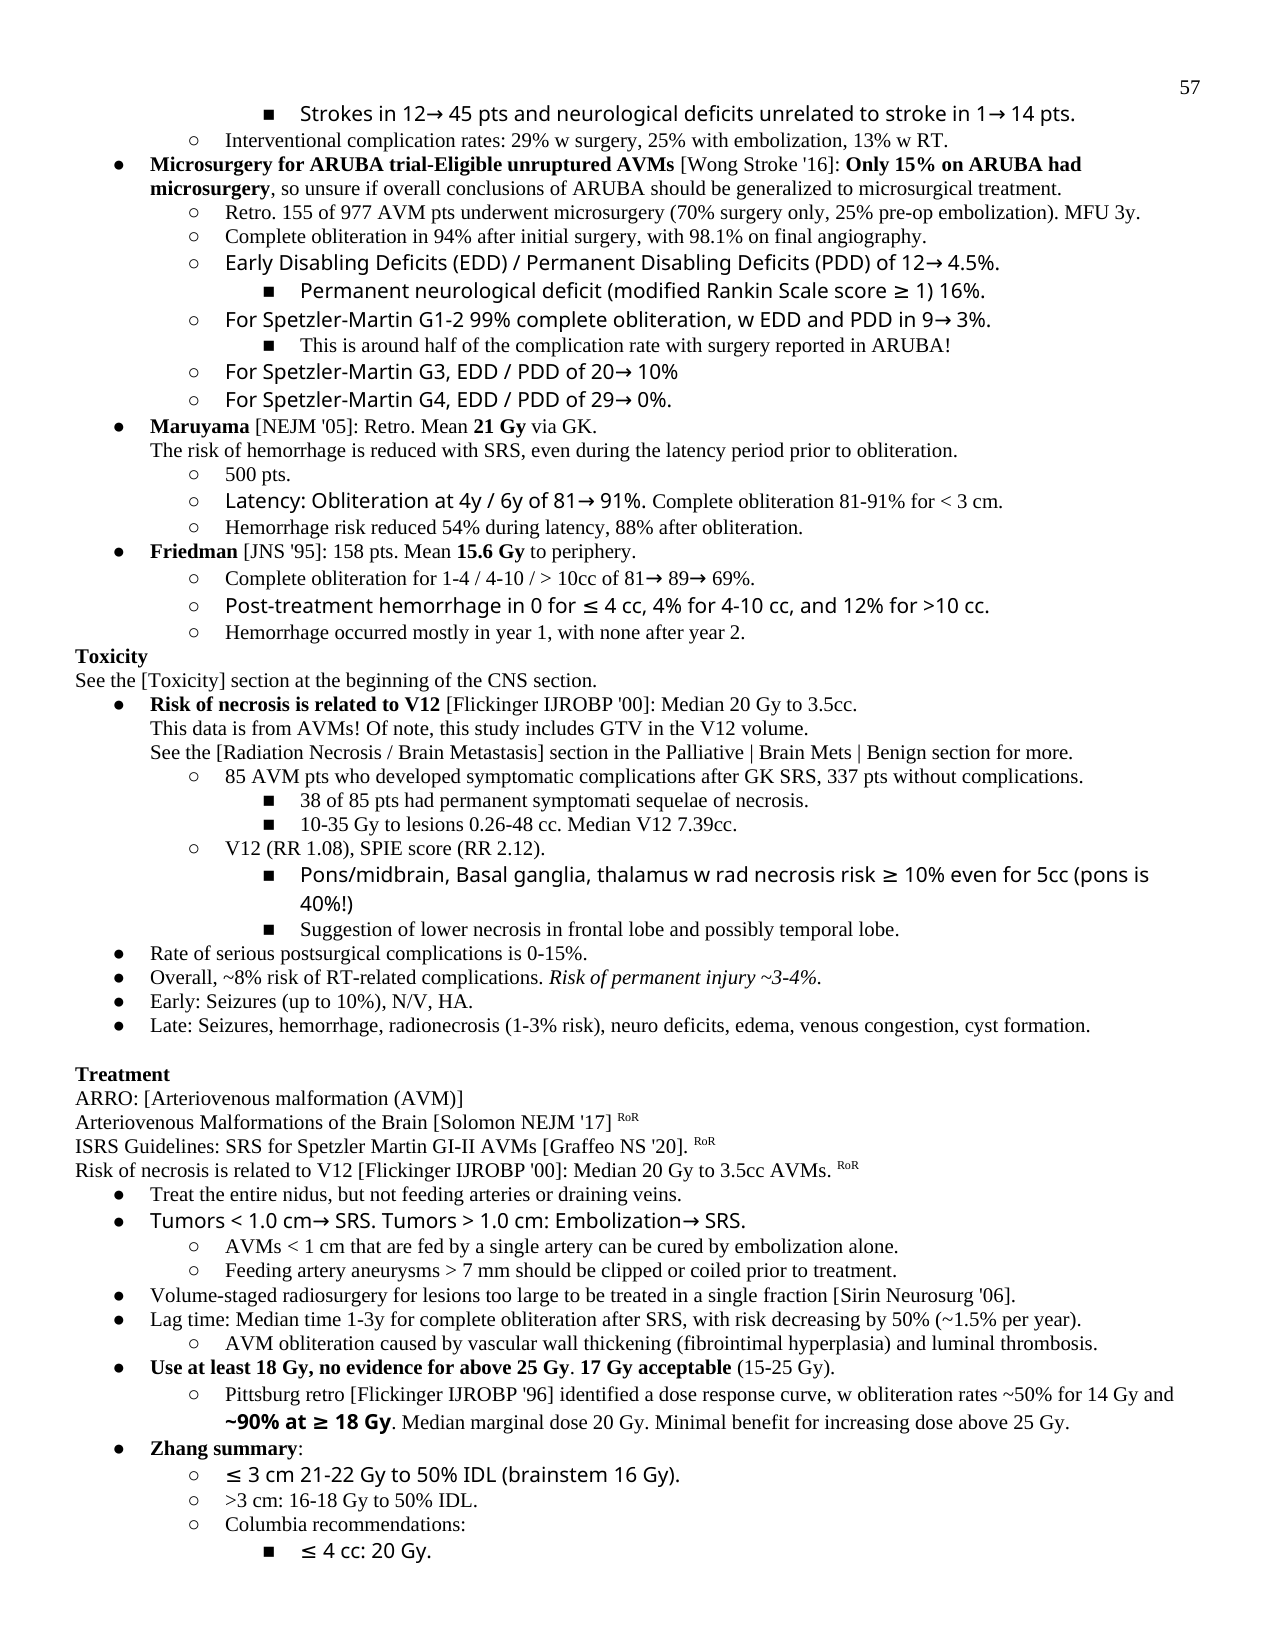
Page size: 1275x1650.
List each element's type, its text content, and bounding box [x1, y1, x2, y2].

list Friedman [JNS '95]: 158 pts. Mean 15.6 Gy to periphery. [112, 539, 1200, 563]
list V12 (RR 1.08), SPIE score (RR 2.12). [187, 836, 1200, 860]
list Latency: Obliteration at 4y / 6y of 81→ 91%. Complete obliteration 81-91% for < 3 cm. [187, 486, 1200, 515]
list For Spetzler-Martin G3, EDD / PDD of 20→ 10% [187, 357, 1200, 386]
list Late: Seizures, hemorrhage, radionecrosis (1-3% risk), neuro deficits, edema, venous congestion, cyst formation. [112, 1013, 1200, 1037]
list Retro. 155 of 977 AVM pts underwent microsurgery (70% surgery only, 25% pre-op embolization). MFU 3y. [187, 200, 1200, 224]
list Pittsburg retro [Flickinger IJROBP '96] identified a dose response curve, w obliteration rates ~50% for 14 Gy and ~90% at ≥ 18 Gy. Median marginal dose 20 Gy. Minimal benefit for increasing dose above 25 Gy. [187, 1379, 1200, 1436]
list 85 AVM pts who developed symptomatic complications after GK SRS, 337 pts without complications. [187, 764, 1200, 788]
text See the [Toxicity] section at the beginning of the CNS section. [75, 668, 1200, 692]
subtitle Toxicity [75, 644, 1200, 668]
list Tumors < 1.0 cm→ SRS. Tumors > 1.0 cm: Embolization→ SRS. [112, 1206, 1200, 1234]
text ISRS Guidelines: SRS for Spetzler Martin GI-II AVMs [Graffeo NS '20]. RoR [75, 1134, 1200, 1158]
text Arteriovenous Malformations of the Brain [Solomon NEJM '17] RoR [75, 1110, 1200, 1134]
list Early Disabling Deficits (EDD) / Permanent Disabling Deficits (PDD) of 12→ 4.5%. [187, 248, 1200, 276]
list Complete obliteration in 94% after initial surgery, with 98.1% on final angiography. [187, 224, 1200, 248]
list AVM obliteration caused by vascular wall thickening (fibrointimal hyperplasia) and luminal thrombosis. [187, 1331, 1200, 1355]
list Hemorrhage occurred mostly in year 1, with none after year 2. [187, 620, 1200, 644]
list Rate of serious postsurgical complications is 0-15%. [112, 941, 1200, 965]
list ≤ 3 cm 21-22 Gy to 50% IDL (brainstem 16 Gy). [187, 1460, 1200, 1488]
list This is around half of the complication rate with surgery reported in ARUBA! [262, 333, 1200, 357]
list Maruyama [NEJM '05]: Retro. Mean 21 Gy via GK. The risk of hemorrhage is reduced with SRS, even during the latency period prior to obliteration. [112, 414, 1200, 462]
list 500 pts. [187, 462, 1200, 486]
list Post-treatment hemorrhage in 0 for ≤ 4 cc, 4% for 4-10 cc, and 12% for >10 cc. [187, 591, 1200, 620]
list For Spetzler-Martin G4, EDD / PDD of 29→ 0%. [187, 386, 1200, 414]
text Risk of necrosis is related to V12 [Flickinger IJROBP '00]: Median 20 Gy to 3.5cc AVMs. RoR [75, 1158, 1200, 1182]
list Risk of necrosis is related to V12 [Flickinger IJROBP '00]: Median 20 Gy to 3.5cc. [112, 692, 1200, 716]
list Pons/midbrain, Basal ganglia, thalamus w rad necrosis risk ≥ 10% even for 5cc (pons is 40%!) [262, 860, 1200, 917]
list Permanent neurological deficit (modified Rankin Scale score ≥ 1) 16%. [262, 276, 1200, 305]
list Zhang summary: [112, 1436, 1200, 1460]
text ARRO: [Arteriovenous malformation (AVM)] [75, 1086, 1200, 1110]
list Lag time: Median time 1-3y for complete obliteration after SRS, with risk decreasing by 50% (~1.5% per year). [112, 1307, 1200, 1331]
list Volume-staged radiosurgery for lesions too large to be treated in a single fraction [Sirin Neurosurg '06]. [112, 1282, 1200, 1307]
list Hemorrhage risk reduced 54% during latency, 88% after obliteration. [187, 515, 1200, 539]
list AVMs < 1 cm that are fed by a single artery can be cured by embolization alone. [187, 1234, 1200, 1258]
list Treat the entire nidus, but not feeding arteries or draining veins. [112, 1182, 1200, 1206]
list Columbia recommendations: [187, 1512, 1200, 1536]
text This data is from AVMs! Of note, this study includes GTV in the V12 volume. [150, 716, 1200, 740]
text See the [Radiation Necrosis / Brain Metastasis] section in the Palliative | Brain Mets | Benign section for more. [150, 740, 1200, 764]
subtitle Treatment [75, 1062, 1200, 1086]
list ≤ 4 cc: 20 Gy. [262, 1536, 1200, 1565]
list Suggestion of lower necrosis in frontal lobe and possibly temporal lobe. [262, 917, 1200, 941]
list Microsurgery for ARUBA trial-Eligible unruptured AVMs [Wong Stroke '16]: Only 15% on ARUBA had microsurgery, so unsure if overall conclusions of ARUBA should be generalized to microsurgical treatment. [112, 152, 1200, 200]
list Interventional complication rates: 29% w surgery, 25% with embolization, 13% w RT. [187, 127, 1200, 152]
list 38 of 85 pts had permanent symptomati sequelae of necrosis. [262, 788, 1200, 812]
list >3 cm: 16-18 Gy to 50% IDL. [187, 1488, 1200, 1512]
list For Spetzler-Martin G1-2 99% complete obliteration, w EDD and PDD in 9→ 3%. [187, 305, 1200, 333]
list Complete obliteration for 1-4 / 4-10 / > 10cc of 81→ 89→ 69%. [187, 563, 1200, 591]
list Feeding artery aneurysms > 7 mm should be clipped or coiled prior to treatment. [187, 1258, 1200, 1282]
list Use at least 18 Gy, no evidence for above 25 Gy. 17 Gy acceptable (15-25 Gy). [112, 1355, 1200, 1379]
list 10-35 Gy to lesions 0.26-48 cc. Median V12 7.39cc. [262, 812, 1200, 836]
list Early: Seizures (up to 10%), N/V, HA. [112, 989, 1200, 1013]
list Strokes in 12→ 45 pts and neurological deficits unrelated to stroke in 1→ 14 pts. [262, 99, 1200, 127]
list Overall, ~8% risk of RT-related complications. Risk of permanent injury ~3-4%. [112, 965, 1200, 989]
